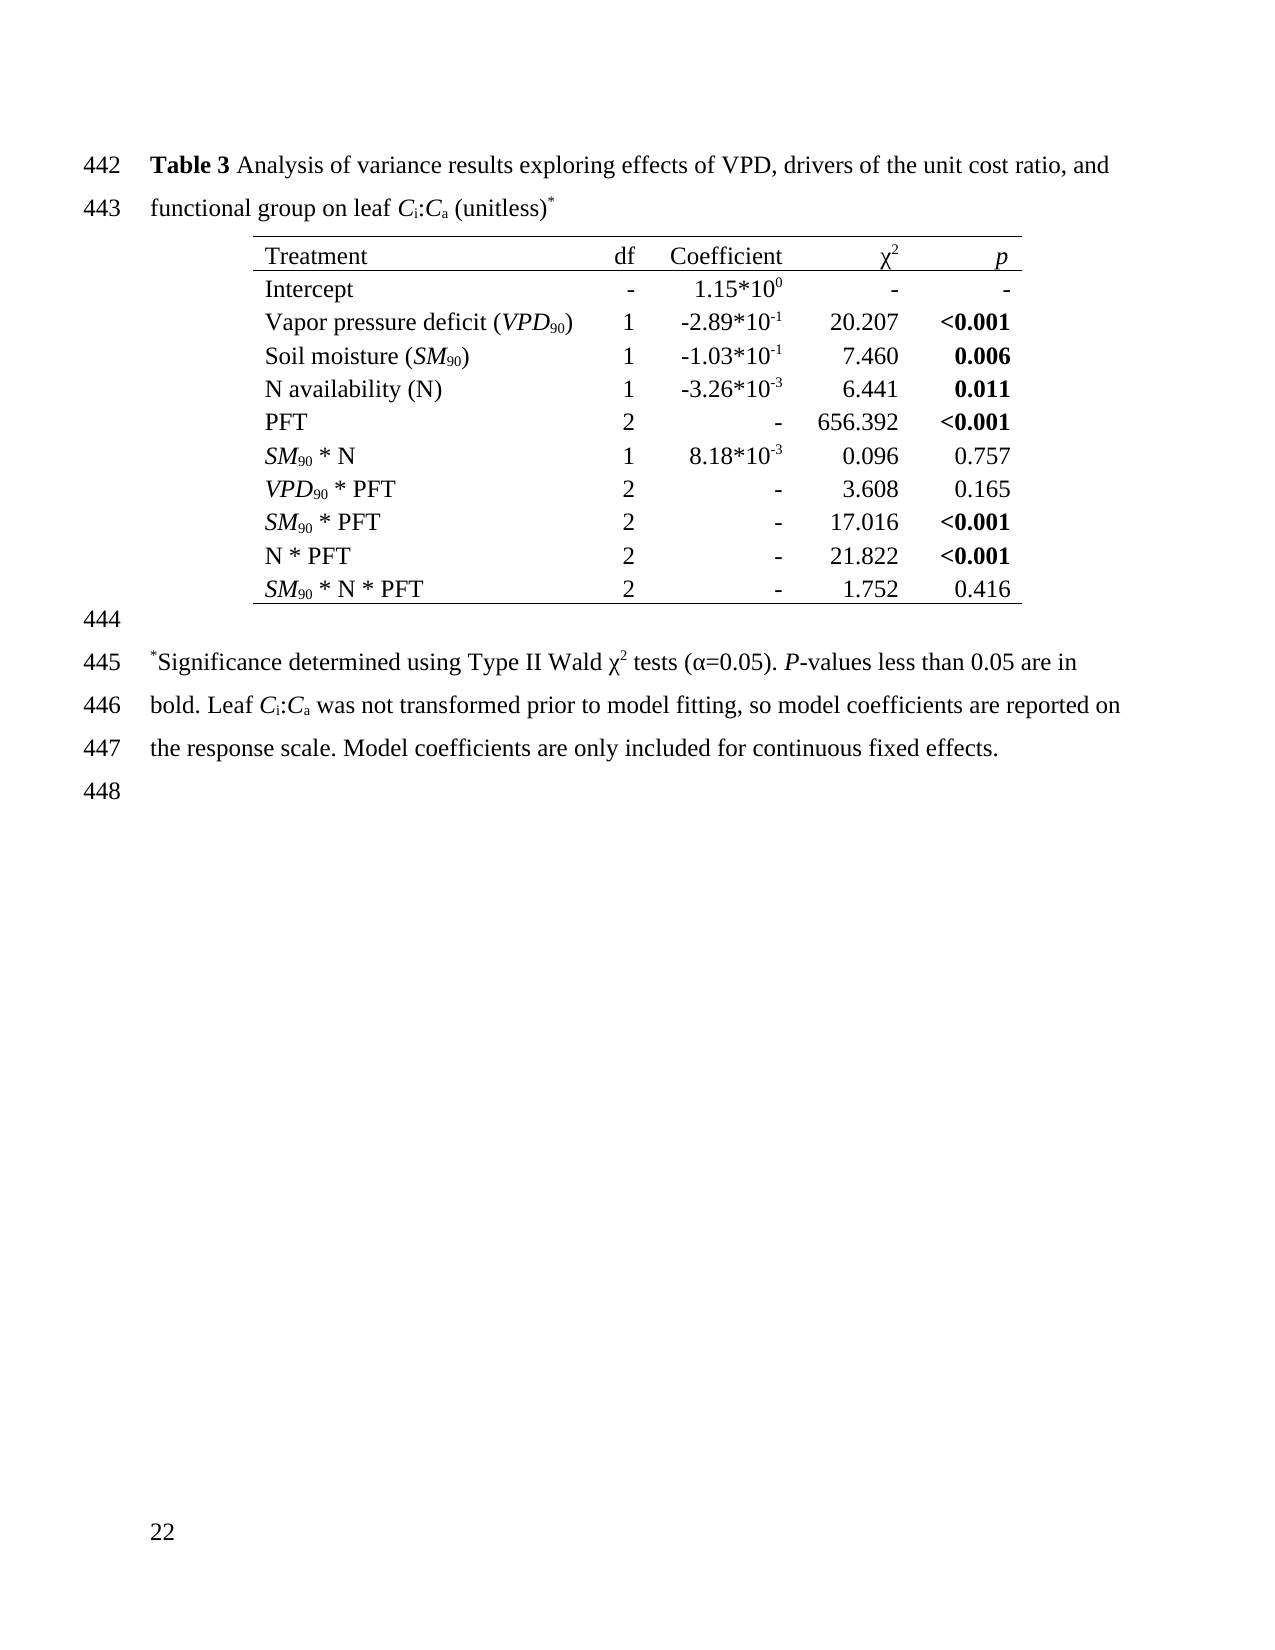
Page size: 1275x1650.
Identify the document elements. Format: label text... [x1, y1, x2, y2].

table_cell N * PFT [253, 536, 590, 569]
table_cell 2 [590, 503, 646, 536]
table_cell - [646, 503, 793, 536]
table_cell - [646, 536, 793, 569]
table_header χ2 [794, 237, 910, 269]
table_cell SM90 * N * PFT [253, 570, 590, 603]
table_cell - [910, 271, 1022, 303]
table_cell 2 [590, 403, 646, 436]
table_cell Soil moisture (SM90) [253, 336, 590, 369]
table_cell - [646, 470, 793, 503]
table_header p [910, 237, 1022, 269]
table_cell 2 [590, 536, 646, 569]
table_cell 1 [590, 370, 646, 403]
table_cell <0.001 [910, 536, 1022, 569]
table_cell <0.001 [910, 303, 1022, 336]
table_cell 0.416 [910, 570, 1022, 603]
table_cell - [646, 570, 793, 603]
table_header Treatment [253, 237, 590, 269]
table_cell VPD90 * PFT [253, 470, 590, 503]
table_cell 1 [590, 336, 646, 369]
table_cell 1.15*100 [646, 271, 793, 303]
table_cell - [590, 271, 646, 303]
table_cell 1 [590, 436, 646, 469]
table_cell 2 [590, 470, 646, 503]
table_cell -2.89*10-1 [646, 303, 793, 336]
table_cell 8.18*10-3 [646, 436, 793, 469]
table_cell 21.822 [794, 536, 910, 569]
table_cell <0.001 [910, 503, 1022, 536]
table_cell PFT [253, 403, 590, 436]
table_cell 7.460 [794, 336, 910, 369]
table_cell 1 [590, 303, 646, 336]
table_cell <0.001 [910, 403, 1022, 436]
table_header Coefficient [646, 237, 793, 269]
table_cell 0.096 [794, 436, 910, 469]
table_cell SM90 * PFT [253, 503, 590, 536]
table_cell 0.757 [910, 436, 1022, 469]
table_cell 20.207 [794, 303, 910, 336]
table_cell -1.03*10-1 [646, 336, 793, 369]
table_cell 17.016 [794, 503, 910, 536]
text *Significance determined using Type II Wald χ2 tests (α=0.05). P-values less than 0.05 are in bold. Leaf Ci:Ca was not transformed prior to model fitting, so model coefficients are reported on the response scale. Model coefficients are only included for continuous fixed effects. [150, 647, 1125, 762]
table_cell 3.608 [794, 470, 910, 503]
table_cell 6.441 [794, 370, 910, 403]
table_cell 0.006 [910, 336, 1022, 369]
table_cell Intercept [253, 271, 590, 303]
table_cell 656.392 [794, 403, 910, 436]
table_cell - [646, 403, 793, 436]
table_cell 2 [590, 570, 646, 603]
table_cell - [794, 271, 910, 303]
table_cell -3.26*10-3 [646, 370, 793, 403]
table_cell Vapor pressure deficit (VPD90) [253, 303, 590, 336]
table_cell SM90 * N [253, 436, 590, 469]
text Table 3 Analysis of variance results exploring effects of VPD, drivers of the unit cost ratio, and functional group on leaf Ci:Ca (unitless)* [150, 150, 1125, 222]
table_cell 0.165 [910, 470, 1022, 503]
table_cell N availability (N) [253, 370, 590, 403]
table_cell 0.011 [910, 370, 1022, 403]
table_cell 1.752 [794, 570, 910, 603]
table_header df [590, 237, 646, 269]
